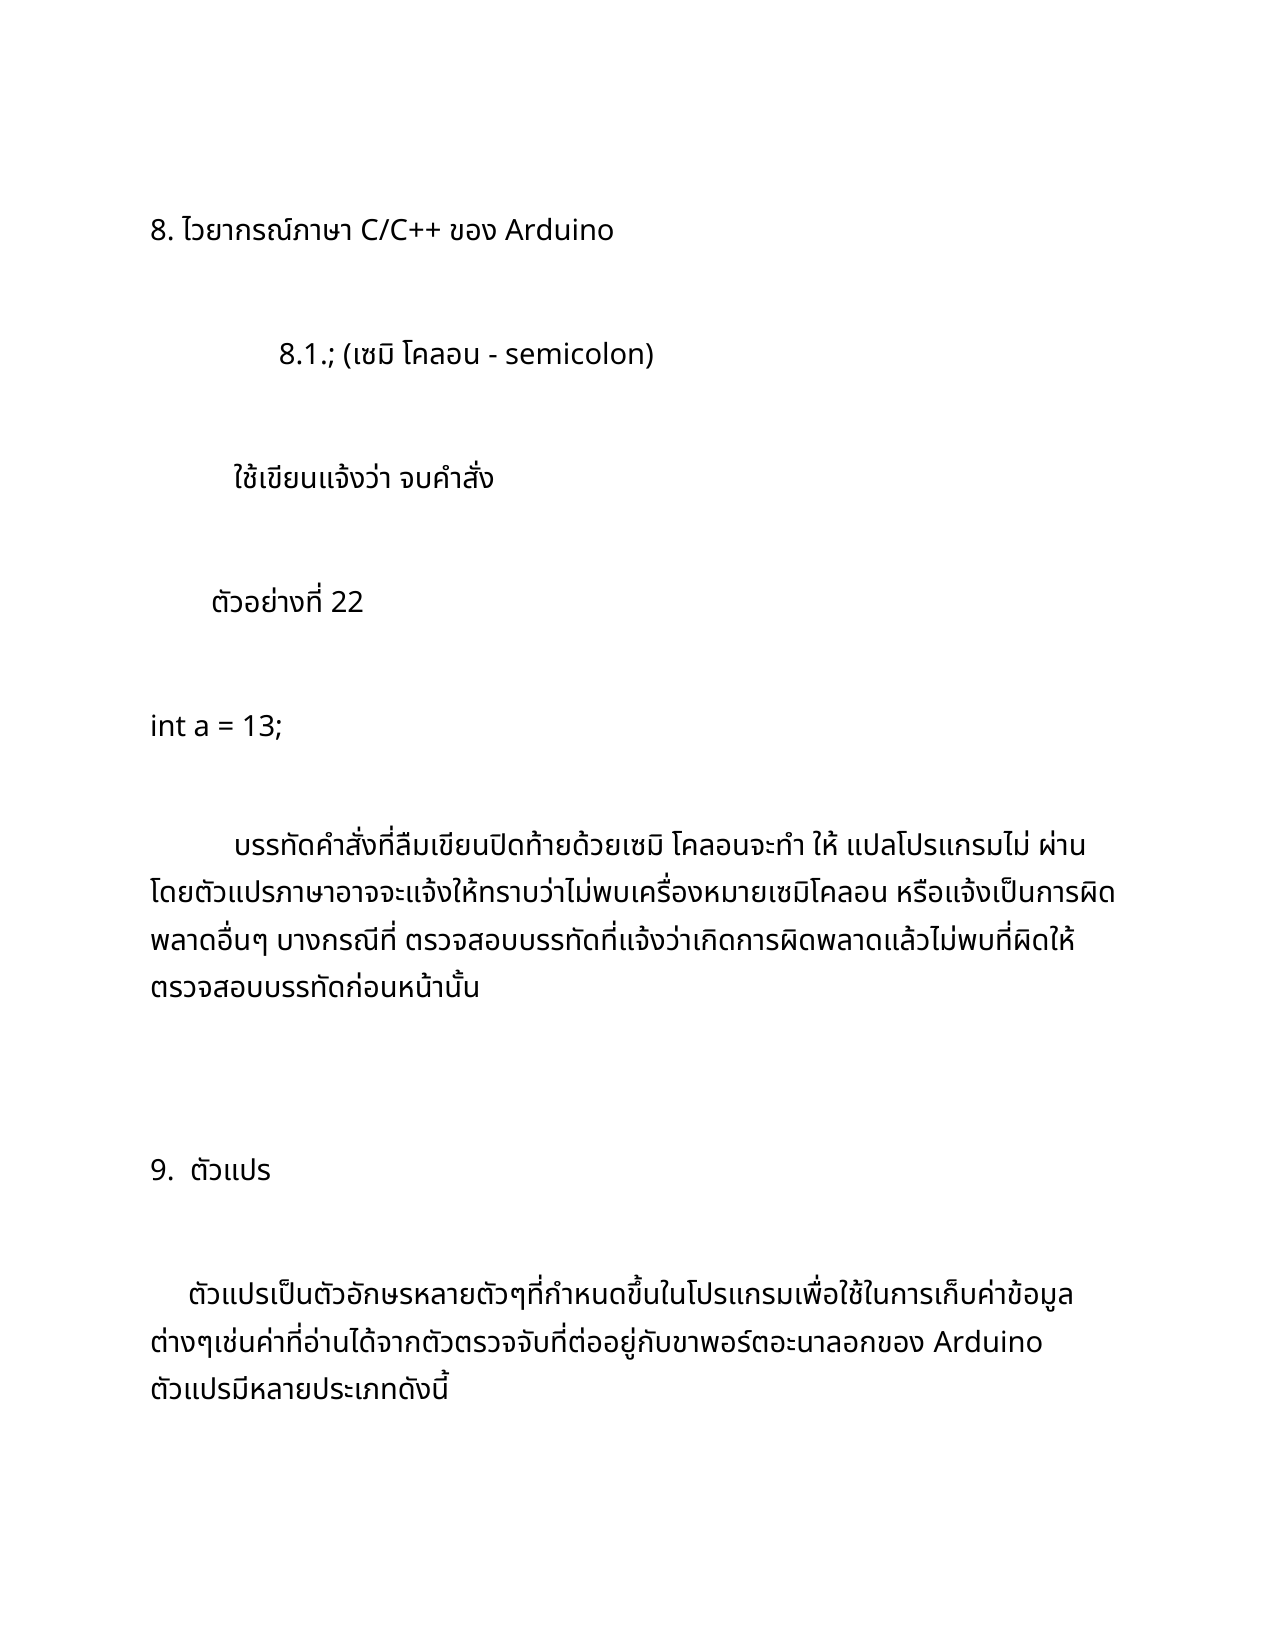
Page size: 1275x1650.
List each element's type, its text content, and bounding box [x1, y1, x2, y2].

text ใช้เขียนแจ้งว่า จบคำสั่ง [150, 457, 1125, 501]
text 8. ไวยากรณ์ภาษา C/C++ ของ Arduino [150, 209, 1125, 254]
text ตัวอย่างที่ 22 [150, 581, 1125, 625]
text บรรทัดคำสั่งที่ลืมเขียนปิดท้ายด้วยเซมิ โคลอนจะทำ ให้ แปลโปรแกรมไม่ ผ่านโดยตัวแปรภาษาอาจจะแจ้งให้ทราบว่าไม่พบเครื่องหมายเซมิโคลอน หรือแจ้งเป็นการผิดพลาดอื่นๆ บางกรณีที่ ตรวจสอบบรรทัดที่แจ้งว่าเกิดการผิดพลาดแล้วไม่พบที่ผิดให้ตรวจสอบบรรทัดก่อนหน้านั้น [150, 824, 1125, 1011]
text int a = 13; [150, 705, 1125, 745]
text 8.1.; (เซมิ โคลอน - semicolon) [150, 333, 1125, 378]
text 9. ตัวแปร [150, 1150, 1125, 1194]
text ตัวแปรเป็นตัวอักษรหลายตัวๆที่กำหนดขึ้นในโปรแกรมเพื่อใช้ในการเก็บค่าข้อมูลต่างๆเช่นค่าที่อ่านได้จากตัวตรวจจับที่ต่ออยู่กับขาพอร์ตอะนาลอกของ Arduino ตัวแปรมีหลายประเภทดังนี้ [150, 1274, 1125, 1413]
